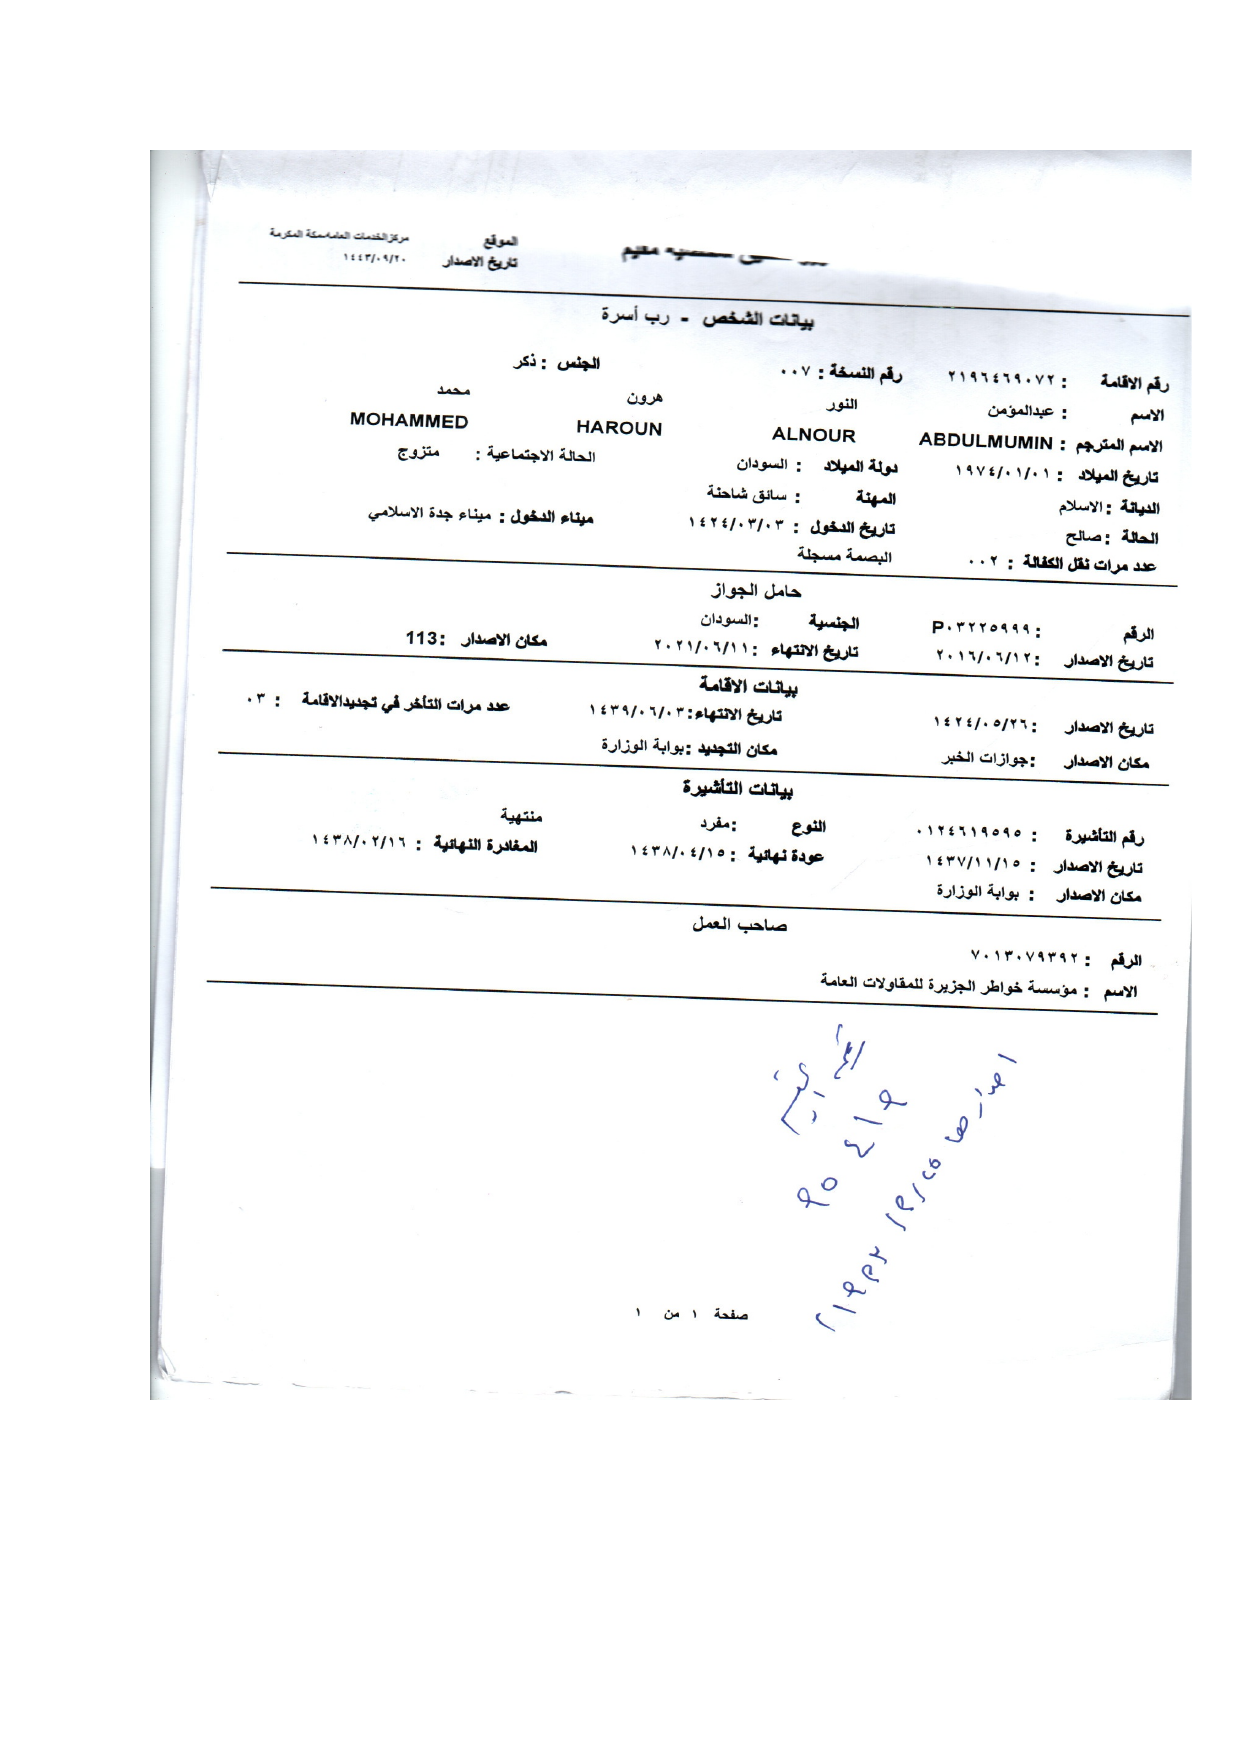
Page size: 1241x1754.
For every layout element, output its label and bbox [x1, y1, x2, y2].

picture [150, 150, 1192, 1400]
